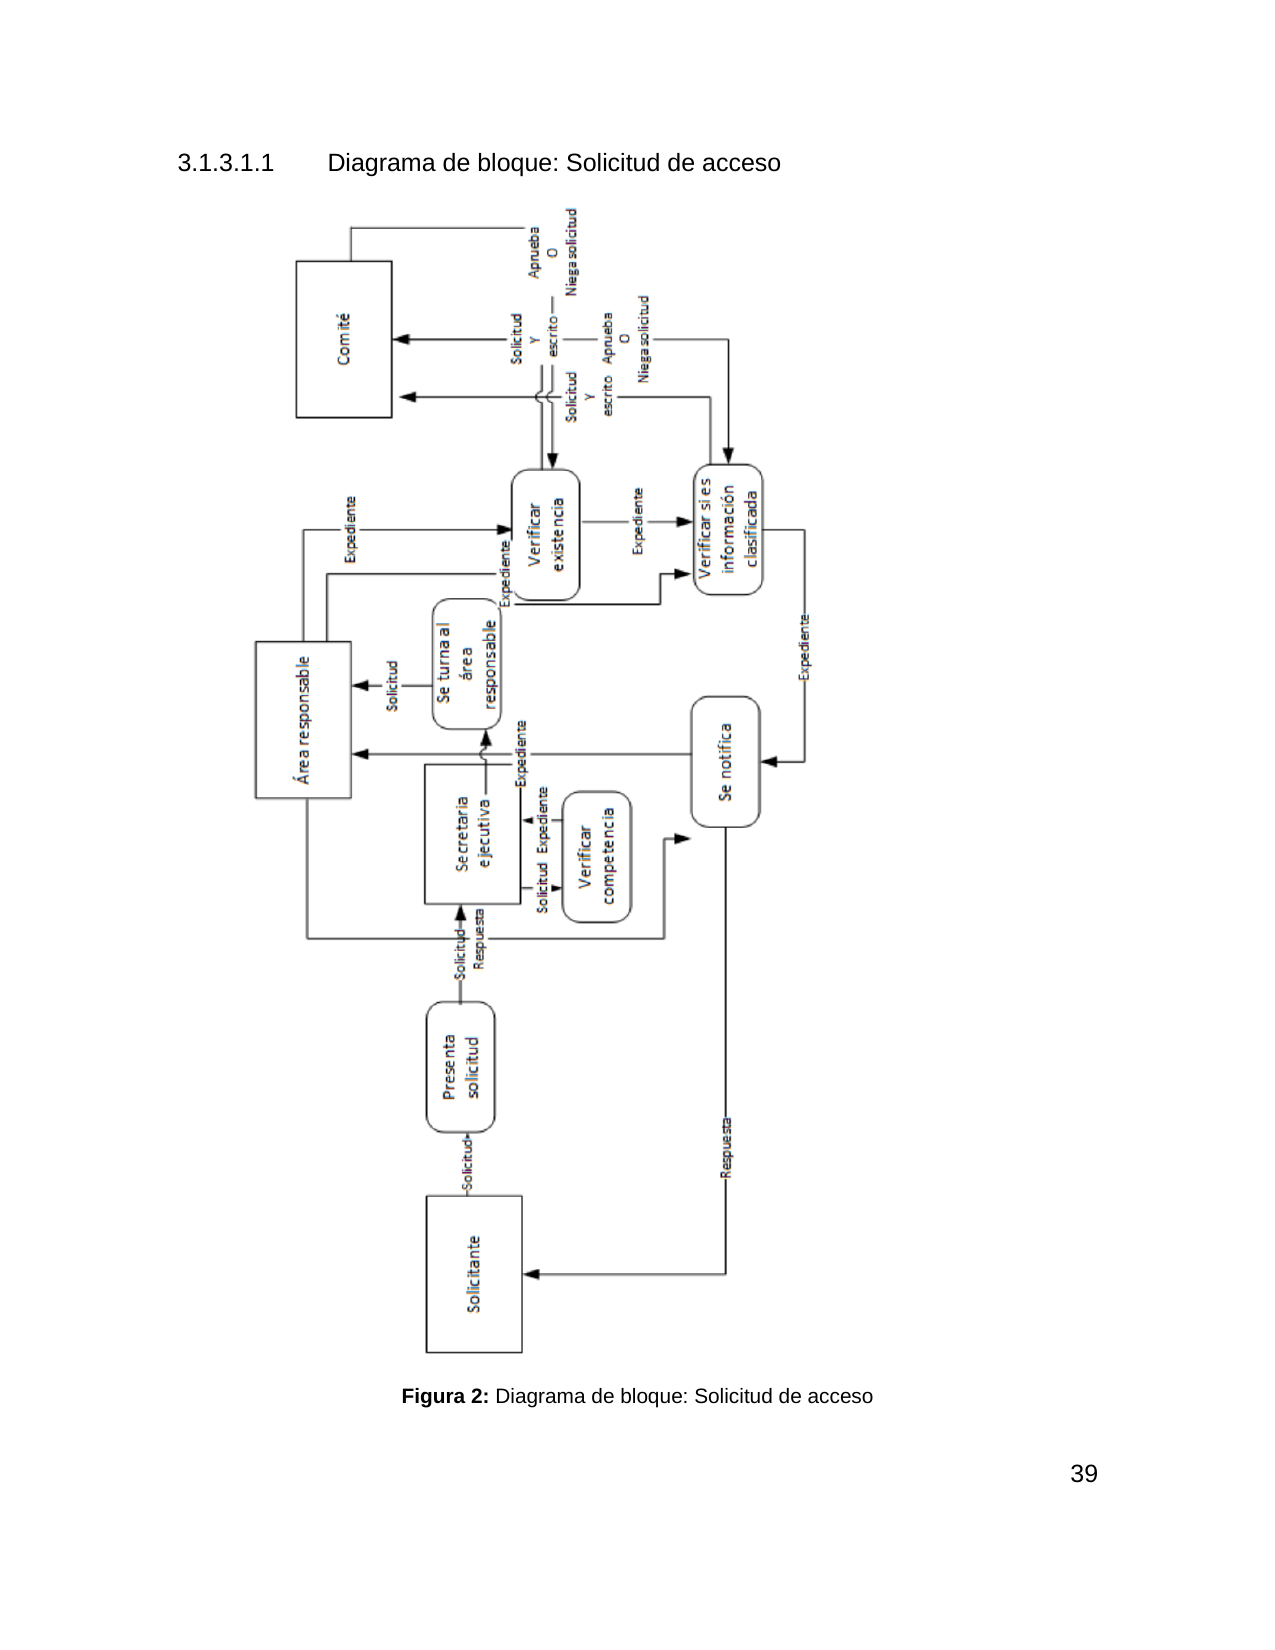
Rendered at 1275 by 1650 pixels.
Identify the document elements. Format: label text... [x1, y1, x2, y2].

picture [254, 201, 821, 1353]
text Figura 2: Diagrama de bloque: Solicitud de acceso [177, 1384, 1098, 1408]
subtitle 3.1.3.1.1 Diagrama de bloque: Solicitud de acceso [177, 148, 1098, 176]
